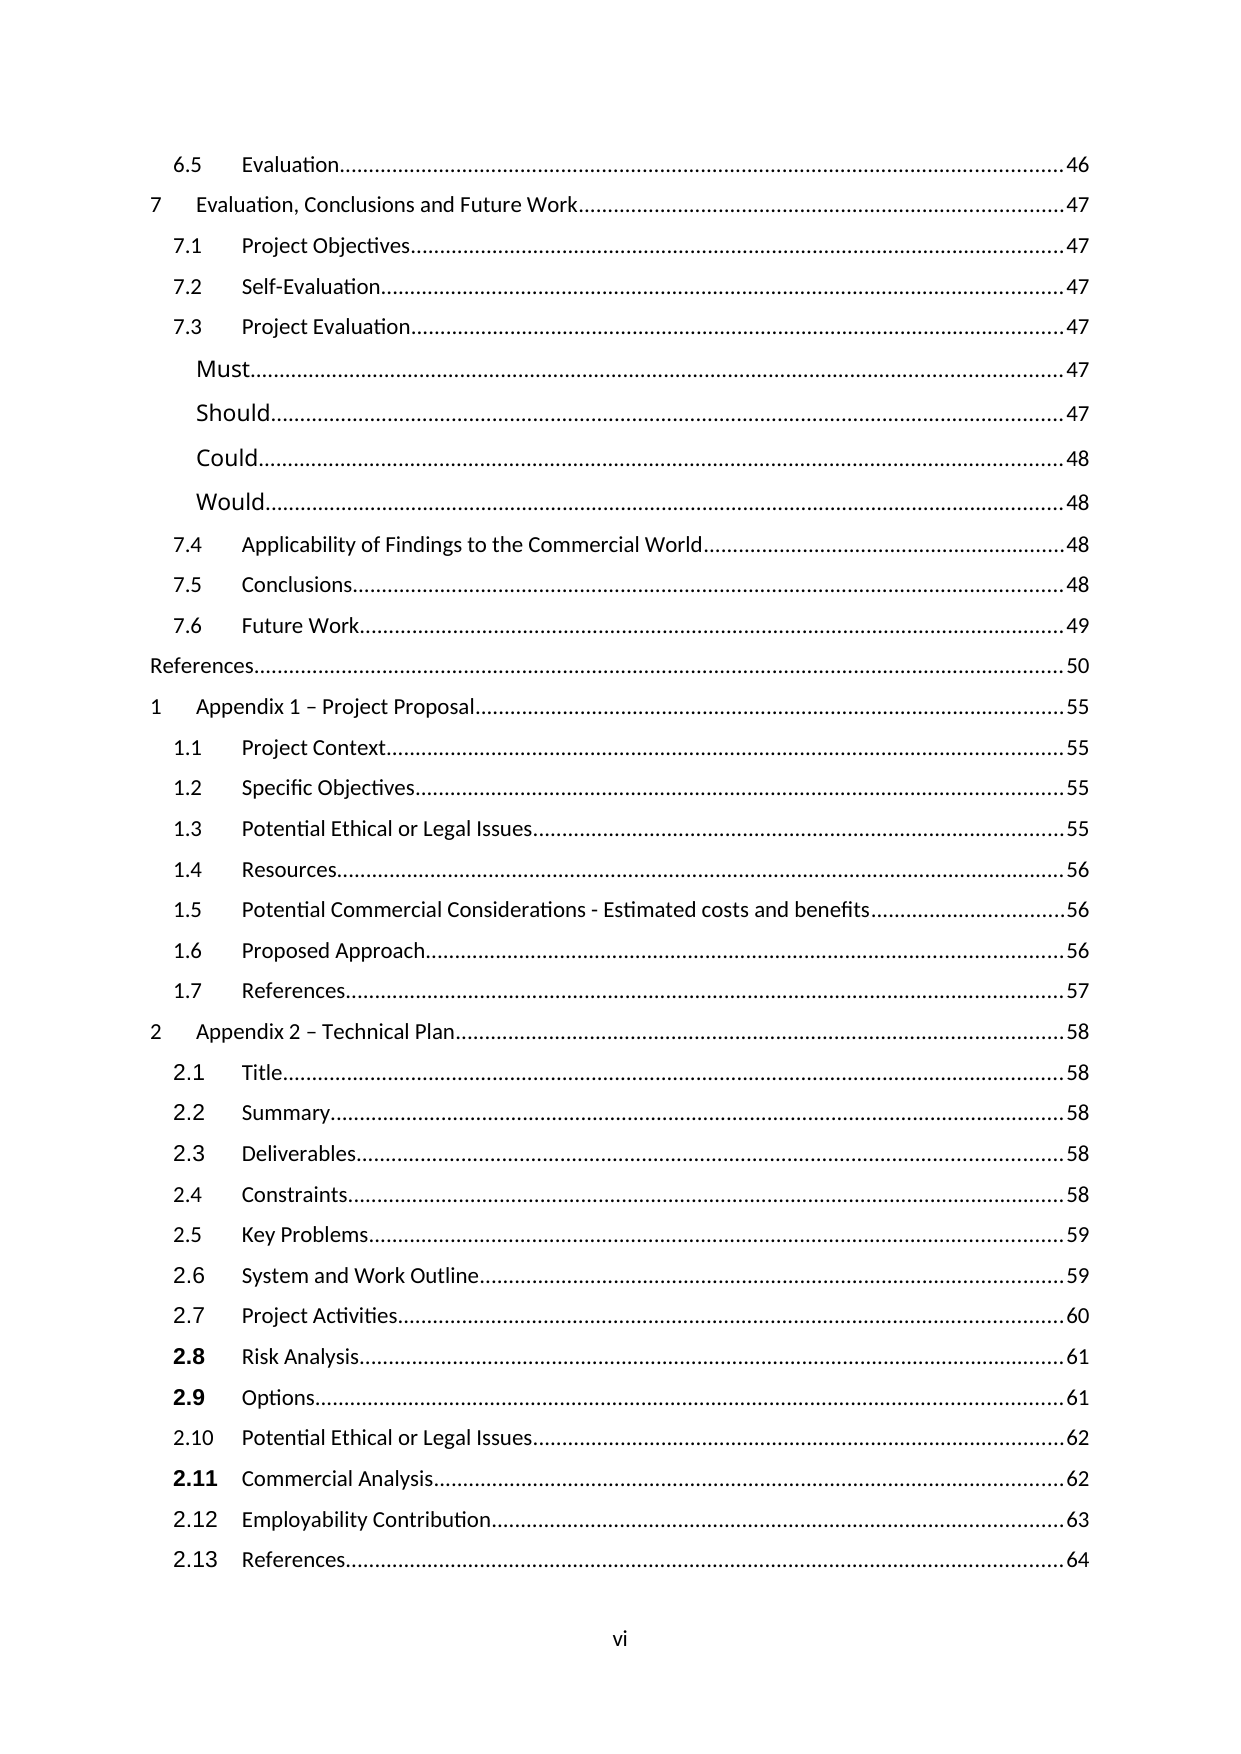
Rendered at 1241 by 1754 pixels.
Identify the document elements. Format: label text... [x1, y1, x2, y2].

text 1.4 Resources 56 [173, 855, 1090, 883]
text 2.6 System and Work Outline 59 [173, 1261, 1090, 1289]
text 2.4 Constraints 58 [173, 1180, 1090, 1208]
text 7.3 Project Evaluation 47 [173, 312, 1090, 341]
text 1 Appendix 1 – Project Proposal 55 [150, 692, 1090, 720]
text 2 Appendix 2 – Technical Plan 58 [150, 1017, 1090, 1045]
text 2.13 References 64 [173, 1545, 1090, 1573]
text 2.11 Commercial Analysis 62 [173, 1464, 1090, 1492]
text References 50 [150, 652, 1090, 680]
text 7.6 Future Work 49 [173, 611, 1090, 639]
text Would 48 [196, 486, 1090, 517]
text 1.5 Potential Commercial Considerations - Estimated costs and benefits 56 [173, 895, 1090, 923]
text 1.7 References 57 [173, 977, 1090, 1005]
text 6.5 Evaluation 46 [173, 150, 1090, 178]
text 7.5 Conclusions 48 [173, 570, 1090, 598]
text 1.3 Potential Ethical or Legal Issues 55 [173, 814, 1090, 842]
text 2.1 Title 58 [173, 1058, 1090, 1086]
text Could 48 [196, 441, 1090, 473]
text 2.12 Employability Contribution 63 [173, 1505, 1090, 1533]
text 7 Evaluation, Conclusions and Future Work 47 [150, 191, 1090, 219]
text 2.3 Deliverables 58 [173, 1139, 1090, 1167]
text 2.7 Project Activities 60 [173, 1302, 1090, 1330]
text 7.2 Self-Evaluation 47 [173, 272, 1090, 300]
text 1.1 Project Context 55 [173, 733, 1090, 761]
text 1.2 Specific Objectives 55 [173, 773, 1090, 802]
text 7.4 Applicability of Findings to the Commercial World 48 [173, 530, 1090, 558]
text 2.10 Potential Ethical or Legal Issues 62 [173, 1423, 1090, 1452]
text 2.8 Risk Analysis 61 [173, 1342, 1090, 1370]
text 1.6 Proposed Approach 56 [173, 936, 1090, 964]
text Should 47 [196, 397, 1090, 428]
text 7.1 Project Objectives 47 [173, 231, 1090, 259]
text 2.9 Options 61 [173, 1383, 1090, 1411]
text Must 47 [196, 353, 1090, 384]
text 2.5 Key Problems 59 [173, 1220, 1090, 1248]
text 2.2 Summary 58 [173, 1098, 1090, 1127]
